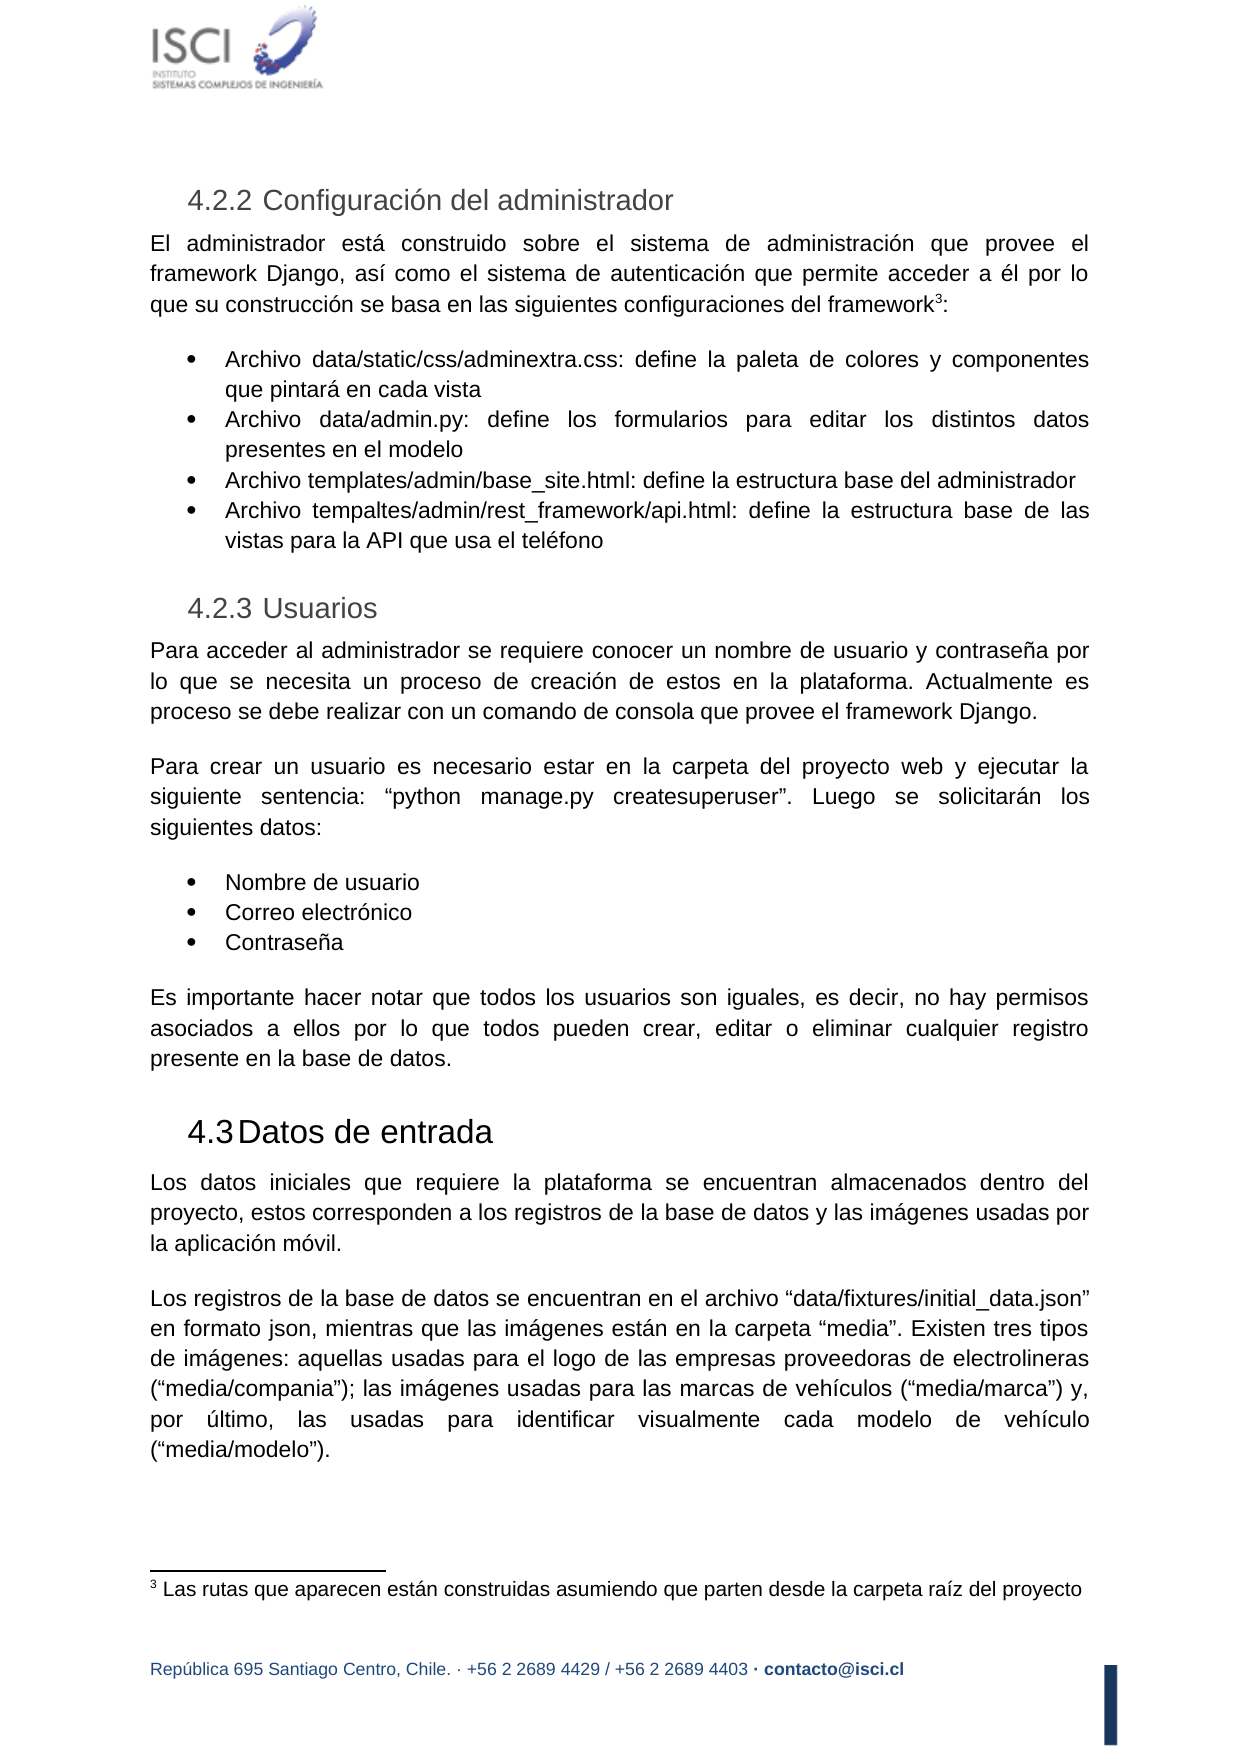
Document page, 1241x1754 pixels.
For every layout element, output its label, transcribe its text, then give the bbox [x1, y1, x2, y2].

subtitle Datos de entrada [187, 1112, 1090, 1151]
list Nombre de usuario [187, 869, 1090, 895]
list Archivo data/admin.py: define los formularios para editar los distintos datos presentes en el modelo [187, 406, 1090, 463]
text Para acceder al administrador se requiere conocer un nombre de usuario y contraseña por lo que se necesita un proceso de creación de estos en la plataforma. Actualmente es proceso se debe realizar con un comando de consola que provee el framework Django. [150, 637, 1090, 724]
subtitle Configuración del administrador [187, 183, 1090, 217]
picture [150, 0, 325, 95]
list Correo electrónico [187, 899, 1090, 925]
text Los datos iniciales que requiere la plataforma se encuentran almacenados dentro del proyecto, estos corresponden a los registros de la base de datos y las imágenes usadas por la aplicación móvil. [150, 1169, 1090, 1256]
list Archivo data/static/css/adminextra.css: define la paleta de colores y componentes que pintará en cada vista [187, 346, 1090, 402]
text Es importante hacer notar que todos los usuarios son iguales, es decir, no hay permisos asociados a ellos por lo que todos pueden crear, editar o eliminar cualquier registro presente en la base de datos. [150, 984, 1090, 1071]
text Para crear un usuario es necesario estar en la carpeta del proyecto web y ejecutar la siguiente sentencia: “python manage.py createsuperuser”. Luego se solicitarán los siguientes datos: [150, 753, 1090, 840]
list Archivo tempaltes/admin/rest_framework/api.html: define la estructura base de las vistas para la API que usa el teléfono [187, 497, 1090, 553]
text Los registros de la base de datos se encuentran en el archivo “data/fixtures/initial_data.json” en formato json, mientras que las imágenes están en la carpeta “media”. Existen tres tipos de imágenes: aquellas usadas para el logo de las empresas proveedoras de electrolineras (“media/compania”); las imágenes usadas para las marcas de vehículos (“media/marca”) y, por último, las usadas para identificar visualmente cada modelo de vehículo (“media/modelo”). [150, 1285, 1090, 1462]
picture [1103, 1665, 1119, 1747]
subtitle Usuarios [187, 591, 1090, 624]
text El administrador está construido sobre el sistema de administración que provee el framework Django, así como el sistema de autenticación que permite acceder a él por lo que su construcción se basa en las siguientes configuraciones del framework: [150, 230, 1090, 317]
list Archivo templates/admin/base_site.html: define la estructura base del administrador [187, 467, 1090, 493]
list Contraseña [187, 929, 1090, 956]
